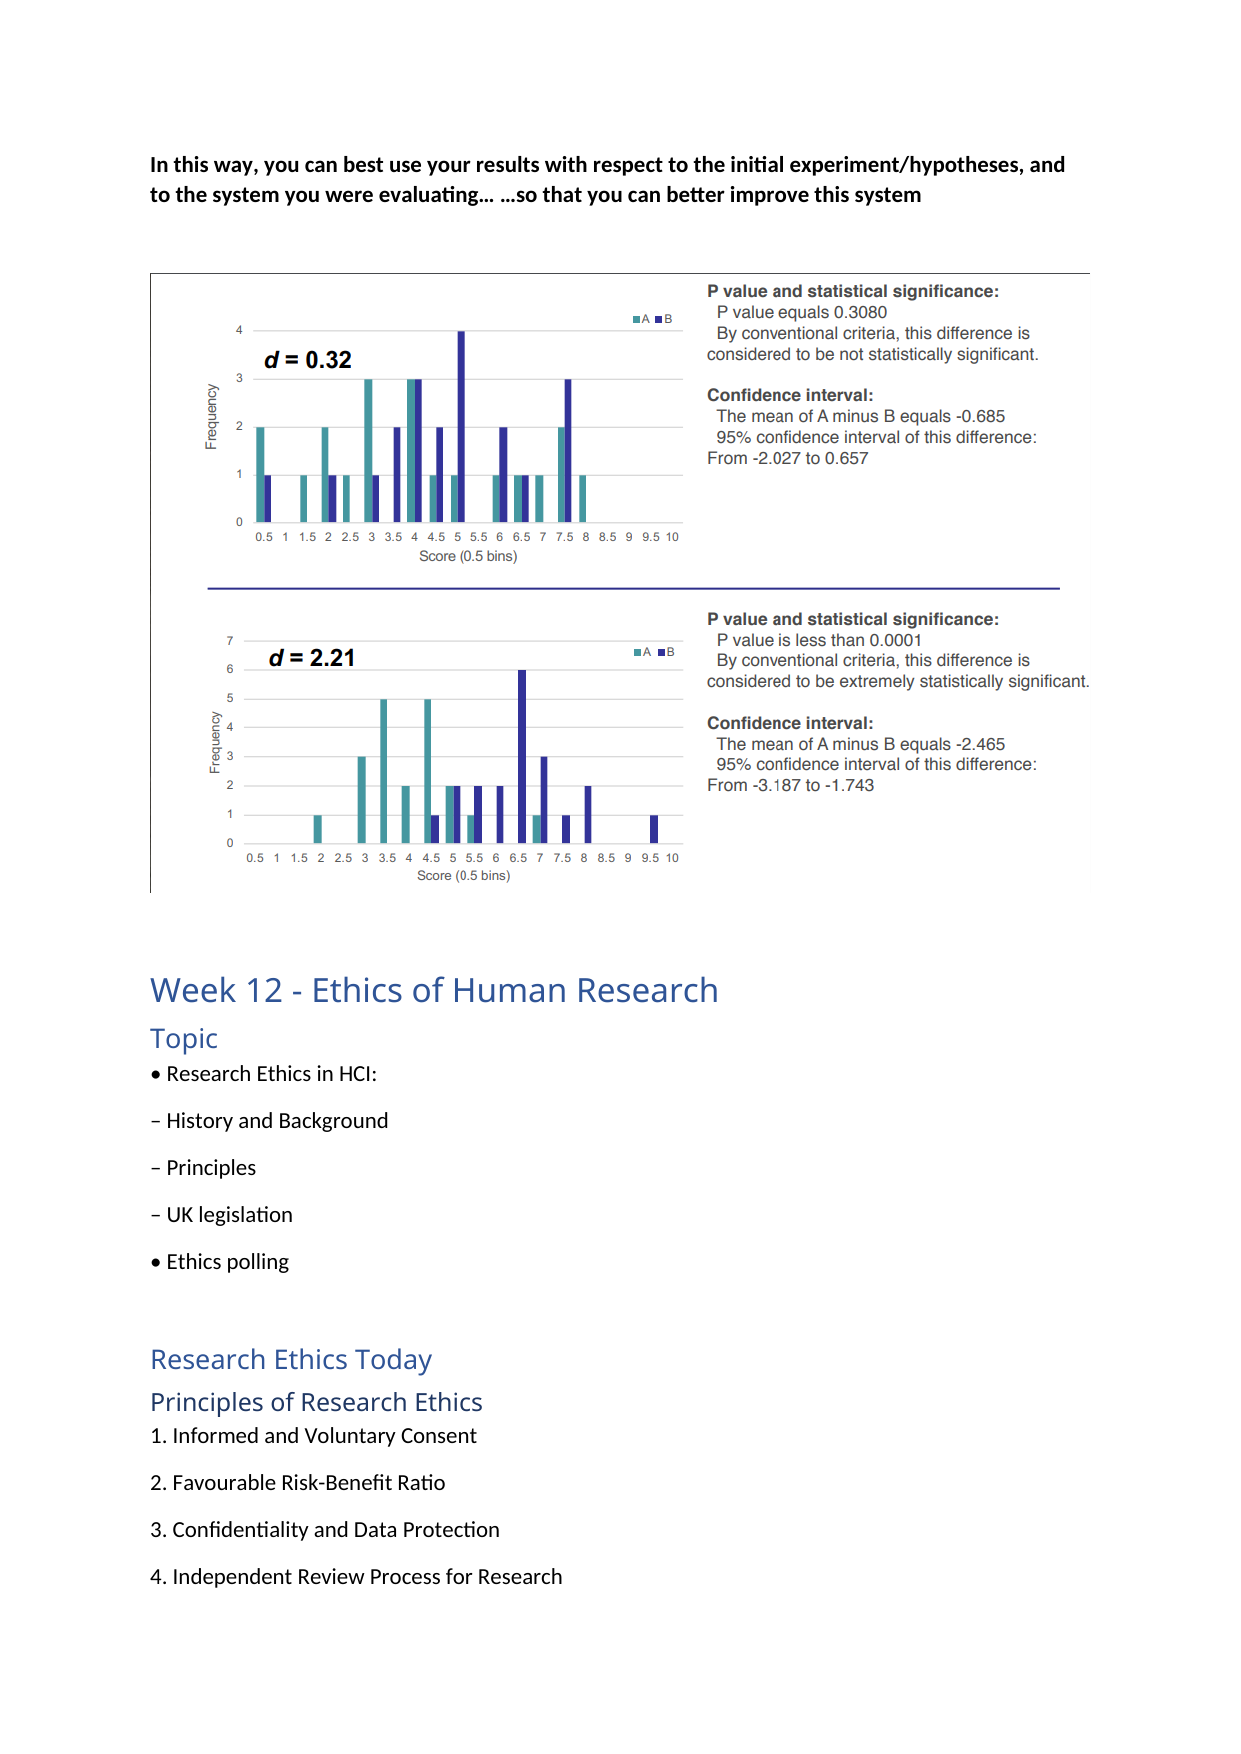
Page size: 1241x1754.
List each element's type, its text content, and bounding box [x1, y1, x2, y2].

text • Ethics polling [150, 1247, 1090, 1275]
text 2. Favourable Risk-Benefit Ratio [150, 1468, 1090, 1496]
text – UK legislation [150, 1200, 1090, 1228]
text 4. Independent Review Process for Research [150, 1562, 1090, 1590]
text 3. Confidentiality and Data Protection [150, 1515, 1090, 1543]
subtitle Principles of Research Ethics [150, 1385, 1090, 1419]
picture [150, 273, 1091, 893]
text – History and Background [150, 1106, 1090, 1134]
subtitle Research Ethics Today [150, 1341, 1090, 1378]
subtitle Week 12 - Ethics of Human Research [150, 967, 1090, 1012]
subtitle Topic [150, 1020, 1090, 1057]
text In this way, you can best use your results with respect to the initial experiment/hypotheses, and to the system you were evaluating… …so that you can better improve this system [150, 150, 1090, 208]
text • Research Ethics in HCI: [150, 1059, 1090, 1087]
text 1. Informed and Voluntary Consent [150, 1421, 1090, 1449]
text – Principles [150, 1153, 1090, 1181]
